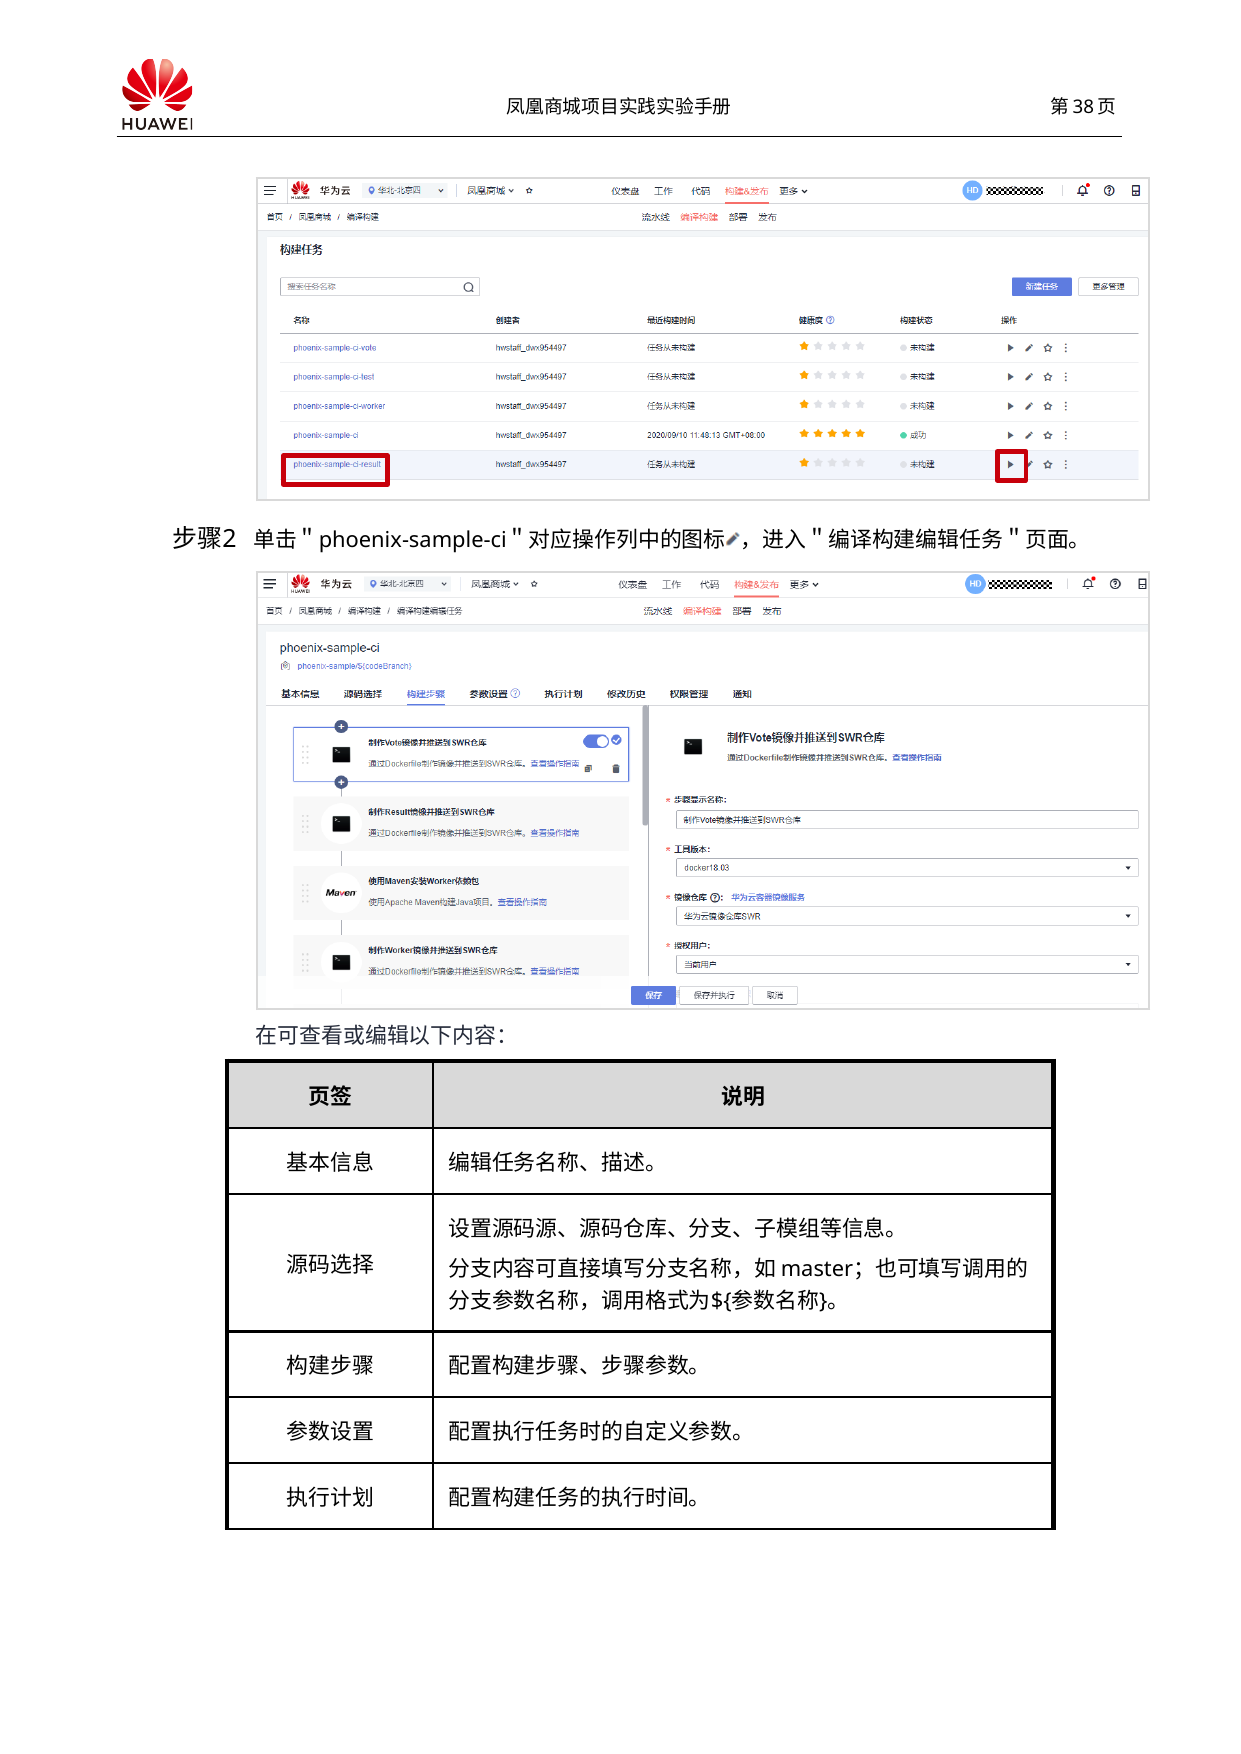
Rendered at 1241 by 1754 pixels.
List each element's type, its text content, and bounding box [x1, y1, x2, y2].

table_cell 配置构建步骤、步骤参数。 [434, 1333, 1051, 1396]
table_cell 参数设置 [229, 1398, 432, 1462]
picture [258, 179, 1148, 499]
table_cell 基本信息 [229, 1129, 432, 1193]
table_cell 配置执行任务时的自定义参数。 [434, 1398, 1051, 1462]
text 单击＂phoenix-sample-ci＂对应操作列中的图标，进入＂编译构建编辑任务＂页面。 [236, 518, 1122, 554]
text 在可查看或编辑以下内容： [168, 1018, 1122, 1050]
table_cell 构建步骤 [229, 1333, 432, 1396]
table_cell 设置源码源、源码仓库、分支、子模组等信息。 分支内容可直接填写分支名称，如master；也可填写调用的分支参数名称，调用格式为${参数名称}。 [434, 1195, 1051, 1330]
table_header 页签 [229, 1063, 432, 1127]
table_cell 源码选择 [229, 1195, 432, 1330]
picture [122, 59, 193, 130]
table_cell 执行计划 [229, 1464, 432, 1528]
table_header 说明 [434, 1063, 1051, 1127]
picture [725, 530, 741, 547]
picture [258, 573, 1148, 1008]
table_cell 编辑任务名称、描述。 [434, 1129, 1051, 1193]
table_cell 配置构建任务的执行时间。 [434, 1464, 1051, 1528]
